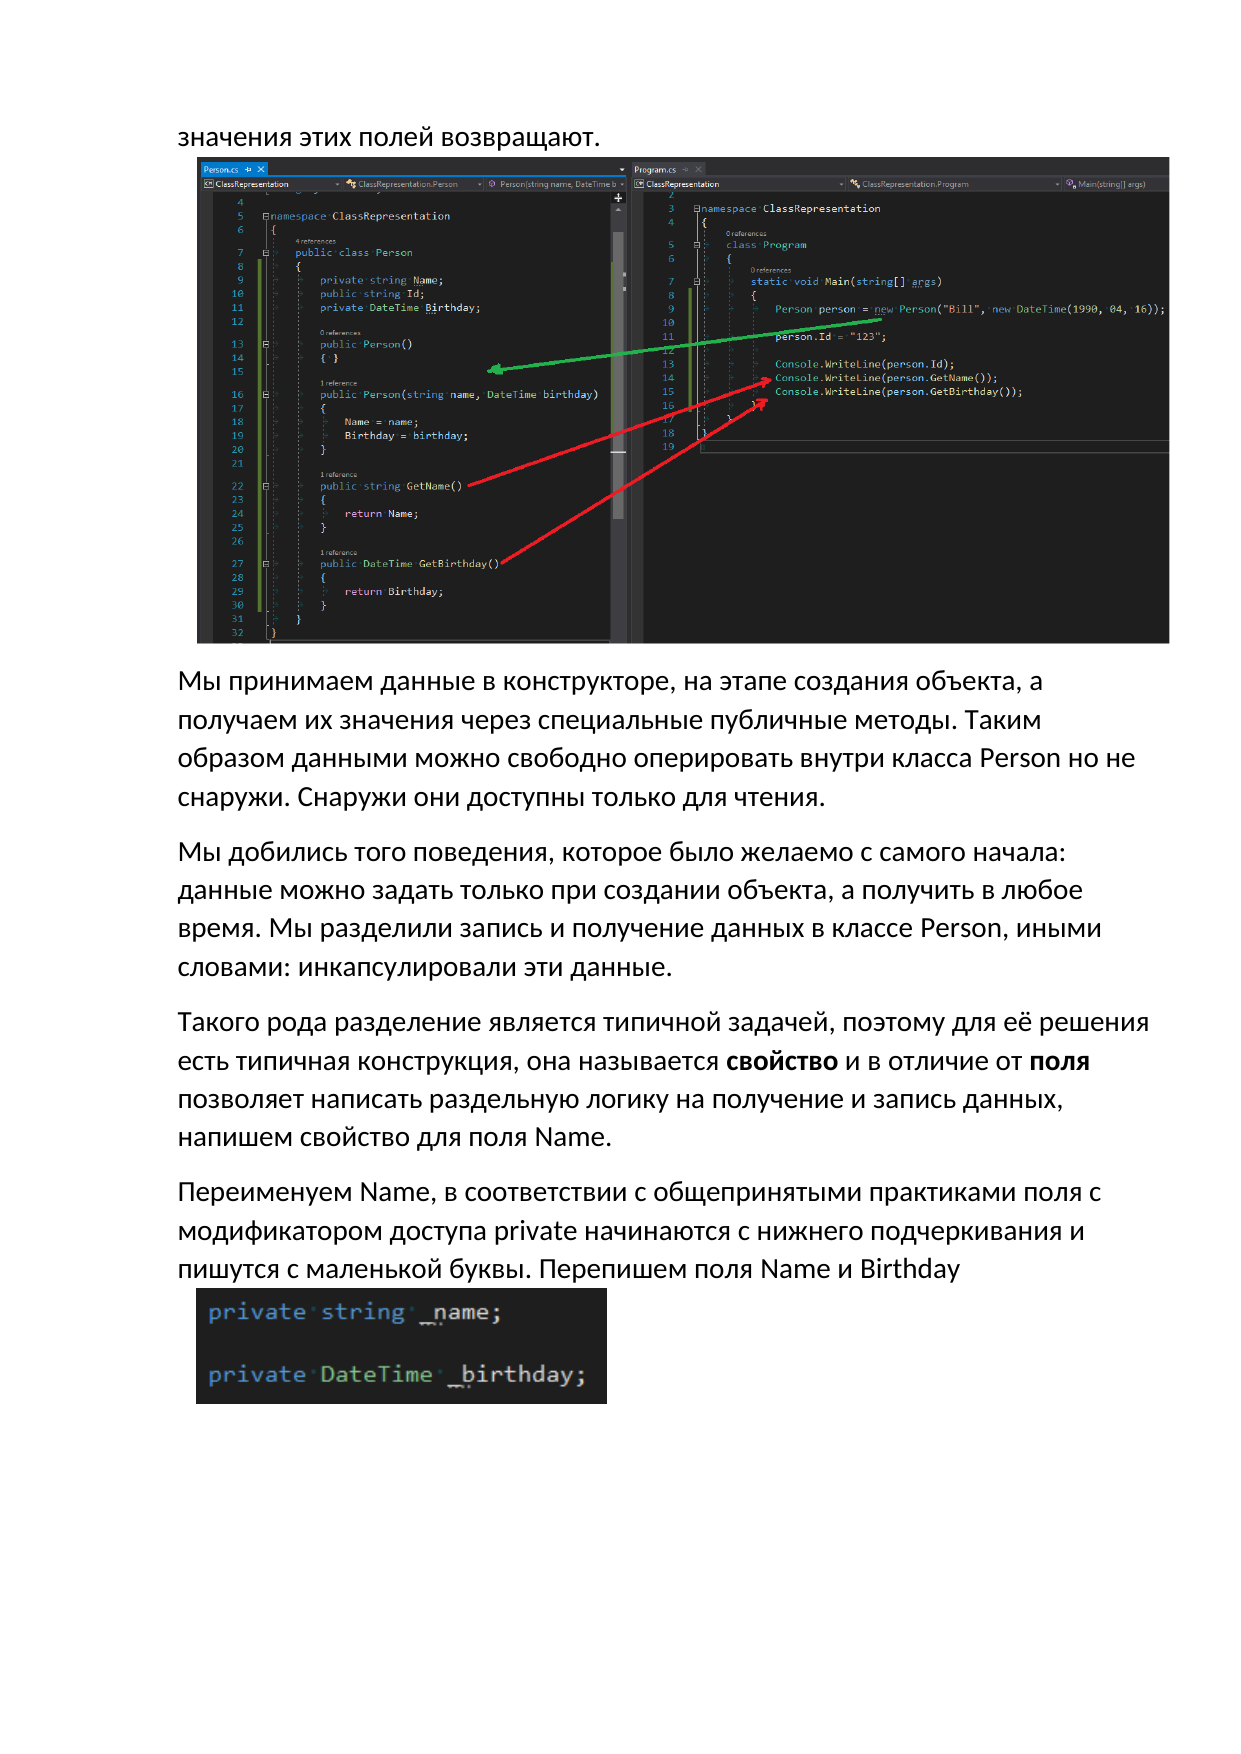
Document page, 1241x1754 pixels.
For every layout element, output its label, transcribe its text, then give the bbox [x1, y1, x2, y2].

text Мы добились того поведения, которое было желаемо с самого начала: данные можно задать только при создании объекта, а получить в любое время. Мы разделили запись и получение данных в классе Person, иными словами: инкапсулировали эти данные. [177, 833, 1152, 984]
text Мы принимаем данные в конструкторе, на этапе создания объекта, а получаем их значения через специальные публичные методы. Таким образом данными можно свободно оперировать внутри класса Person но не снаружи. Снаружи они доступны только для чтения. [177, 662, 1152, 813]
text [177, 118, 1152, 643]
text Такого рода разделение является типичной задачей, поэтому для её решения есть типичная конструкция, она называется свойство и в отличие от поля позволяет написать раздельную логику на получение и запись данных, напишем свойство для поля Name. [177, 1003, 1152, 1154]
text Переименуем Name, в соответствии с общепринятыми практиками поля с модификатором доступа private начинаются с нижнего подчеркивания и пишутся с маленькой буквы. Перепишем поля Name и Birthday [177, 1173, 1152, 1404]
